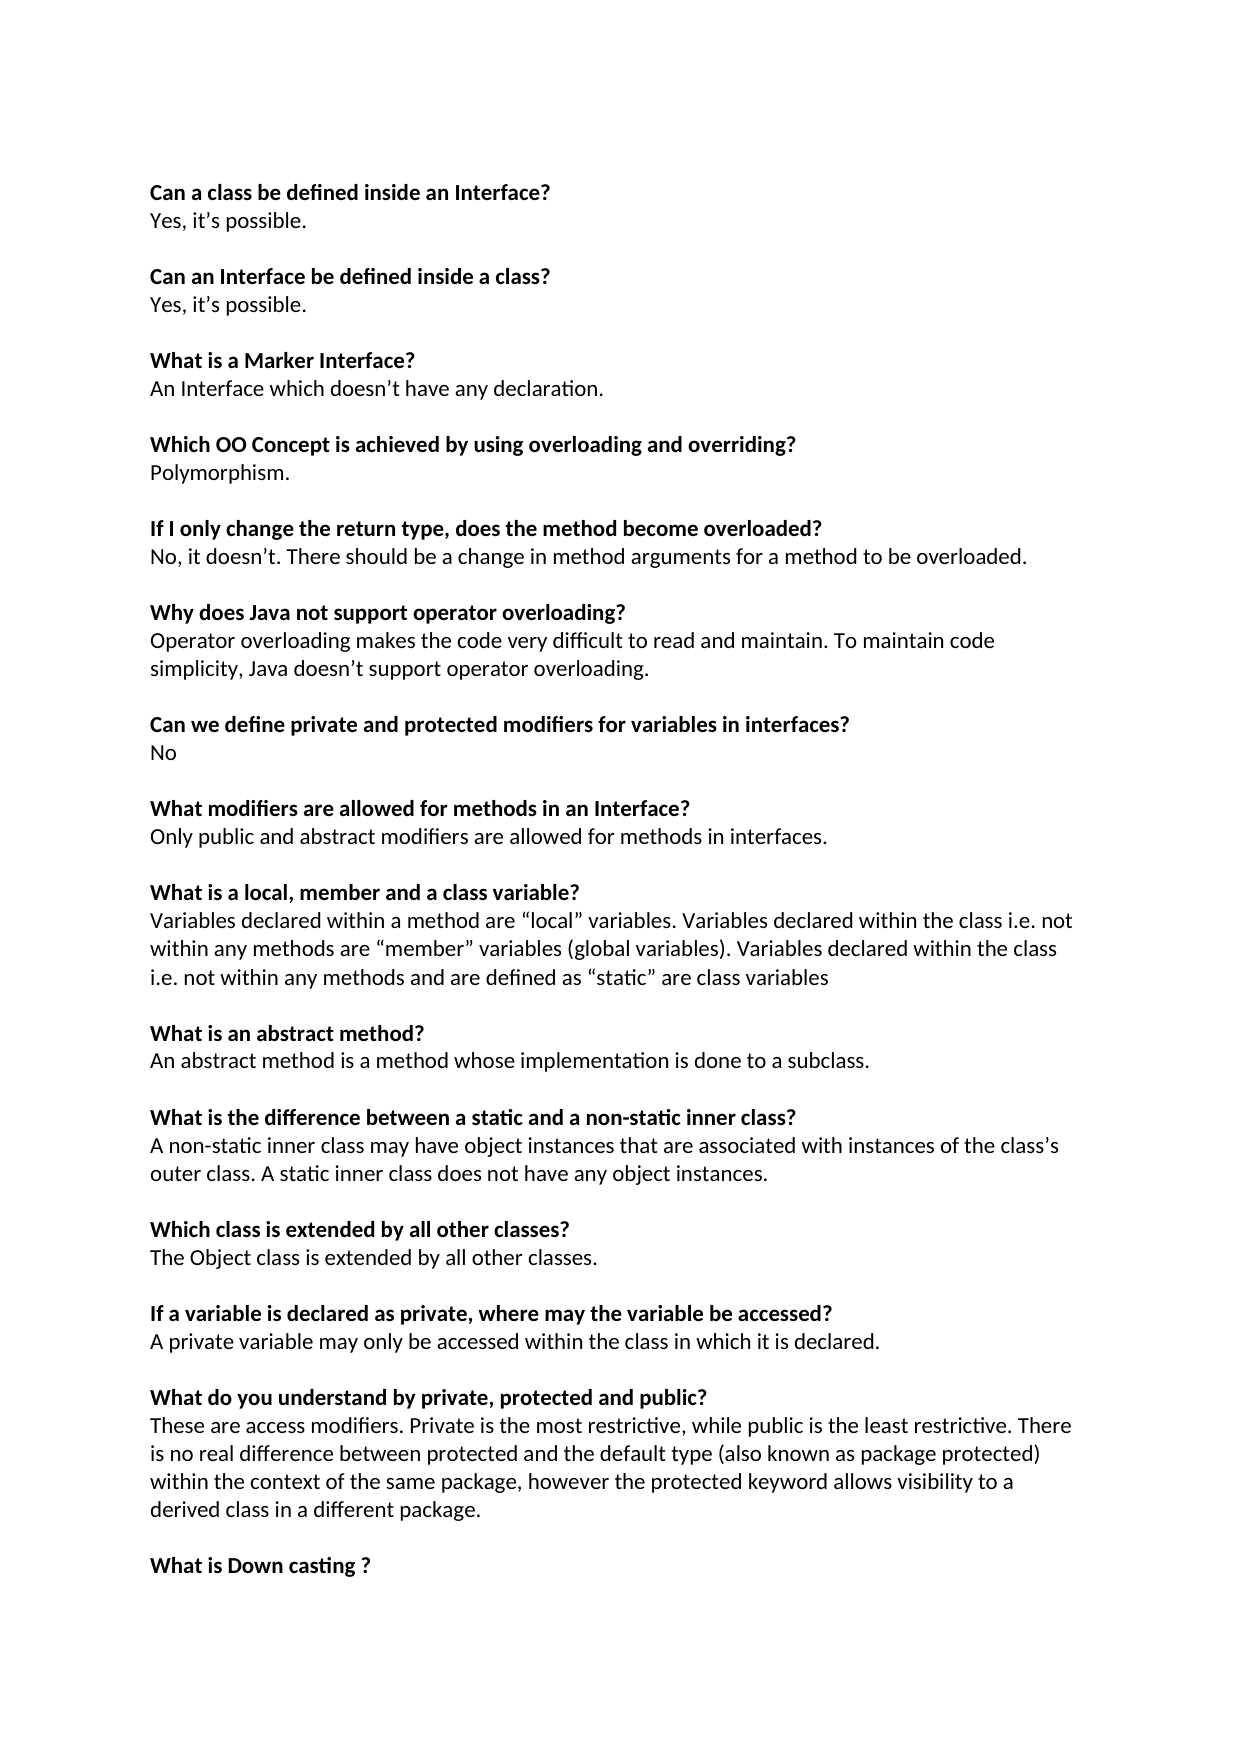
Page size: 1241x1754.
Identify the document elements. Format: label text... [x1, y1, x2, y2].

text Why does Java not support operator overloading? [150, 598, 1090, 626]
text Variables declared within a method are “local” variables. Variables declared within the class i.e. not within any methods are “member” variables (global variables). Variables declared within the class i.e. not within any methods and are defined as “static” are class variables [150, 907, 1090, 991]
text If a variable is declared as private, where may the variable be accessed? [150, 1299, 1090, 1327]
text Operator overloading makes the code very difficult to read and maintain. To maintain code simplicity, Java doesn’t support operator overloading. [150, 626, 1090, 682]
text What is Down casting ? [150, 1551, 1090, 1579]
text Can an Interface be defined inside a class? [150, 262, 1090, 290]
text If I only change the return type, does the method become overloaded? [150, 514, 1090, 542]
text An Interface which doesn’t have any declaration. [150, 374, 1090, 402]
text These are access modifiers. Private is the most restrictive, while public is the least restrictive. There is no real difference between protected and the default type (also known as package protected) within the context of the same package, however the protected keyword allows visibility to a derived class in a different package. [150, 1411, 1090, 1523]
text Which OO Concept is achieved by using overloading and overriding? [150, 430, 1090, 458]
text Which class is extended by all other classes? [150, 1215, 1090, 1243]
text What is the difference between a static and a non-static inner class? [150, 1103, 1090, 1131]
text Yes, it’s possible. [150, 290, 1090, 318]
text What is an abstract method? [150, 1019, 1090, 1047]
text Can we define private and protected modifiers for variables in interfaces? [150, 710, 1090, 738]
text What is a local, member and a class variable? [150, 878, 1090, 907]
text A non-static inner class may have object instances that are associated with instances of the class’s outer class. A static inner class does not have any object instances. [150, 1131, 1090, 1187]
text Polymorphism. [150, 458, 1090, 486]
text The Object class is extended by all other classes. [150, 1243, 1090, 1271]
text What do you understand by private, protected and public? [150, 1383, 1090, 1411]
text An abstract method is a method whose implementation is done to a subclass. [150, 1047, 1090, 1075]
text What is a Marker Interface? [150, 346, 1090, 374]
text No, it doesn’t. There should be a change in method arguments for a method to be overloaded. [150, 542, 1090, 570]
text A private variable may only be accessed within the class in which it is declared. [150, 1327, 1090, 1355]
text No [150, 738, 1090, 766]
text What modifiers are allowed for methods in an Interface? [150, 794, 1090, 822]
text Can a class be defined inside an Interface? [150, 178, 1090, 206]
text Yes, it’s possible. [150, 206, 1090, 234]
text Only public and abstract modifiers are allowed for methods in interfaces. [150, 822, 1090, 851]
